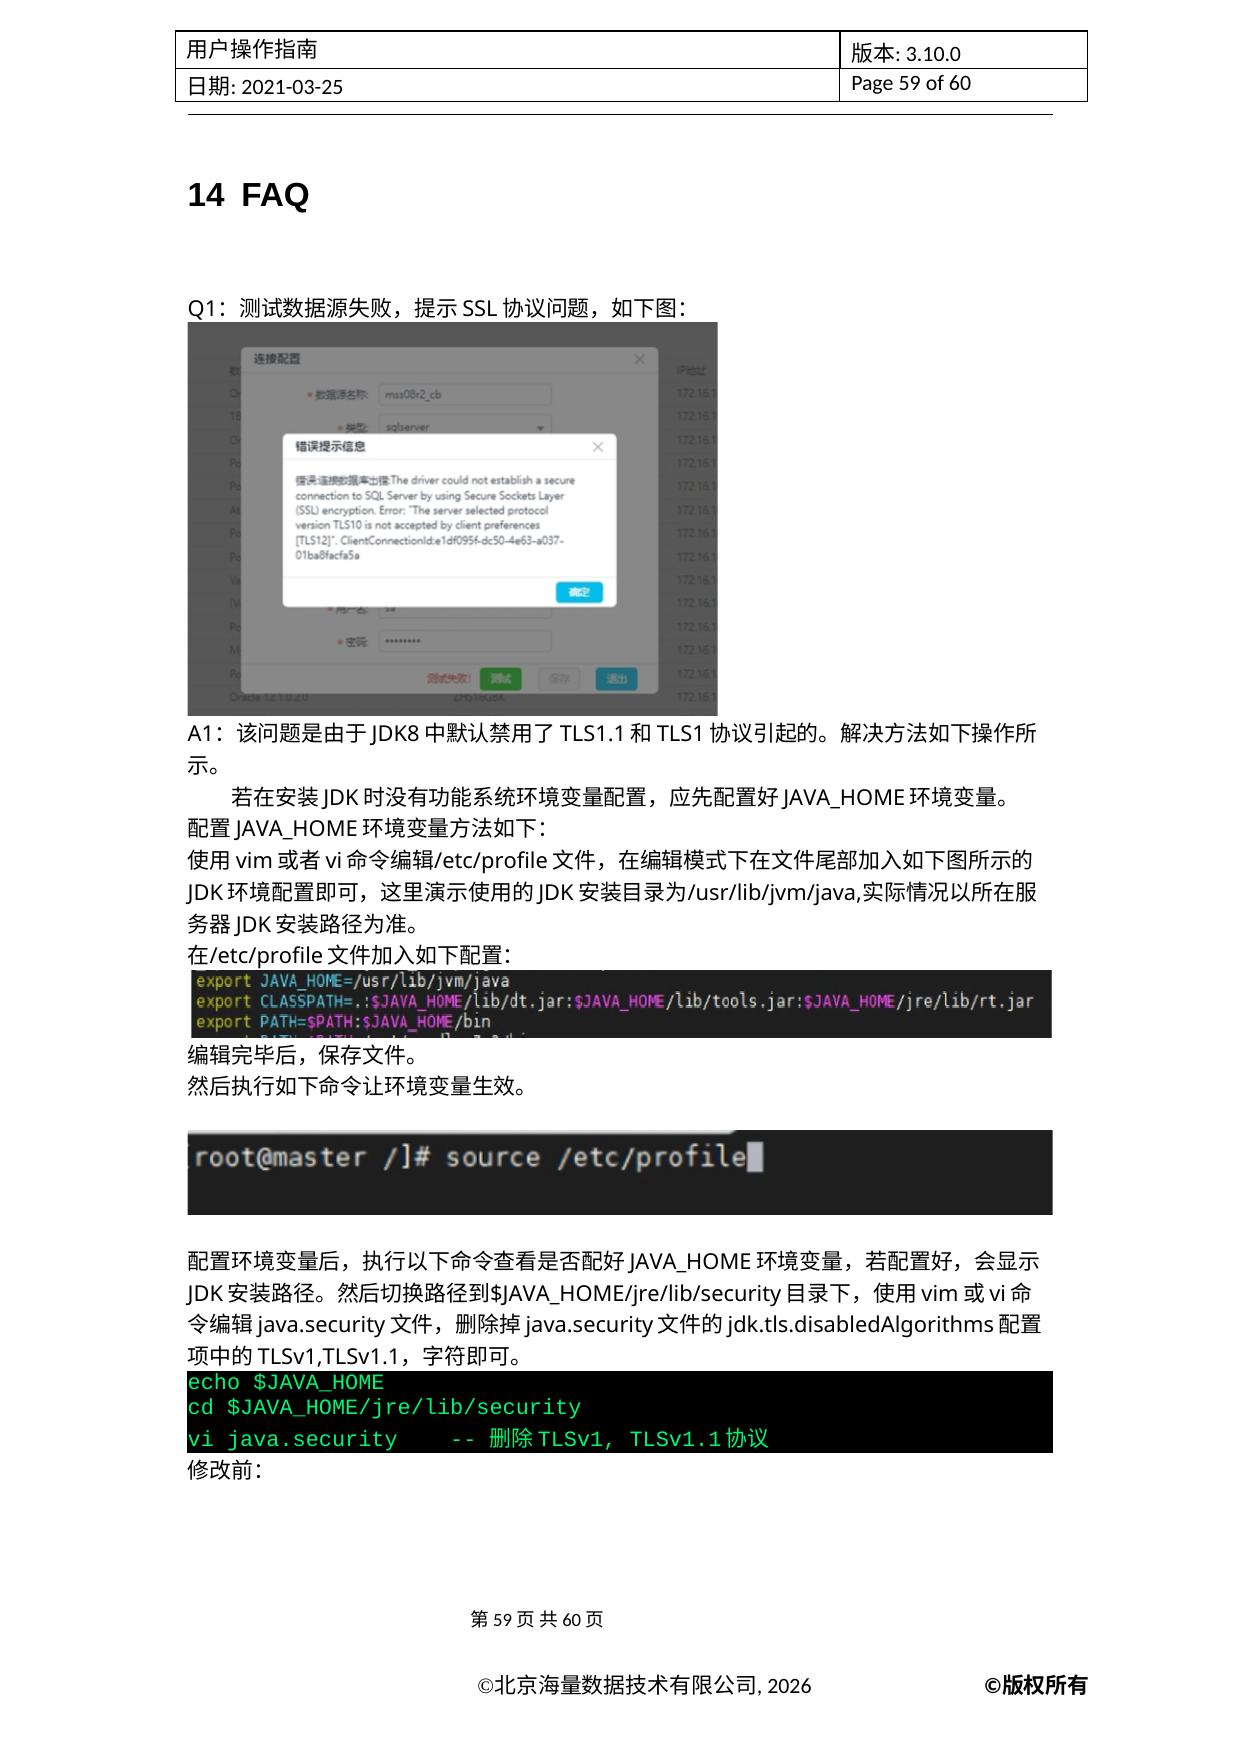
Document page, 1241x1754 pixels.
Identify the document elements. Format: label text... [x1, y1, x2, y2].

text vi java.security -- 删除TLSv1, TLSv1.1协议 [187, 1421, 1053, 1453]
text echo $JAVA_HOME [187, 1371, 1053, 1396]
text A1：该问题是由于JDK8中默认禁用了TLS1.1和TLS1协议引起的。解决方法如下操作所示。 [187, 716, 1053, 779]
text 修改前： [187, 1453, 1053, 1484]
picture [187, 322, 718, 716]
text Q1：测试数据源失败，提示SSL协议问题，如下图： [187, 291, 1053, 322]
text 然后执行如下命令让环境变量生效。 [187, 1069, 1053, 1101]
text 使用vim或者vi命令编辑/etc/profile文件，在编辑模式下在文件尾部加入如下图所示的JDK环境配置即可，这里演示使用的JDK安装目录为/usr/lib/jvm/java,实际情况以所在服务器JDK安装路径为准。 [187, 843, 1053, 938]
text 编辑完毕后，保存文件。 [187, 1038, 1053, 1069]
text cd $JAVA_HOME/jre/lib/security [187, 1396, 1053, 1421]
picture [187, 970, 1053, 1038]
picture [187, 1130, 1053, 1215]
text 若在安装JDK时没有功能系统环境变量配置，应先配置好JAVA_HOME环境变量。 [187, 779, 1053, 811]
subtitle FAQ [187, 162, 1031, 227]
text 配置环境变量后，执行以下命令查看是否配好JAVA_HOME环境变量，若配置好，会显示JDK安装路径。然后切换路径到$JAVA_HOME/jre/lib/security目录下，使用vim或vi命令编辑java.security文件，删除掉java.security文件的jdk.tls.disabledAlgorithms配置项中的TLSv1,TLSv1.1，字符即可。 [187, 1244, 1053, 1371]
text 在/etc/profile文件加入如下配置： [187, 938, 1053, 970]
text 配置JAVA_HOME环境变量方法如下： [187, 811, 1053, 843]
